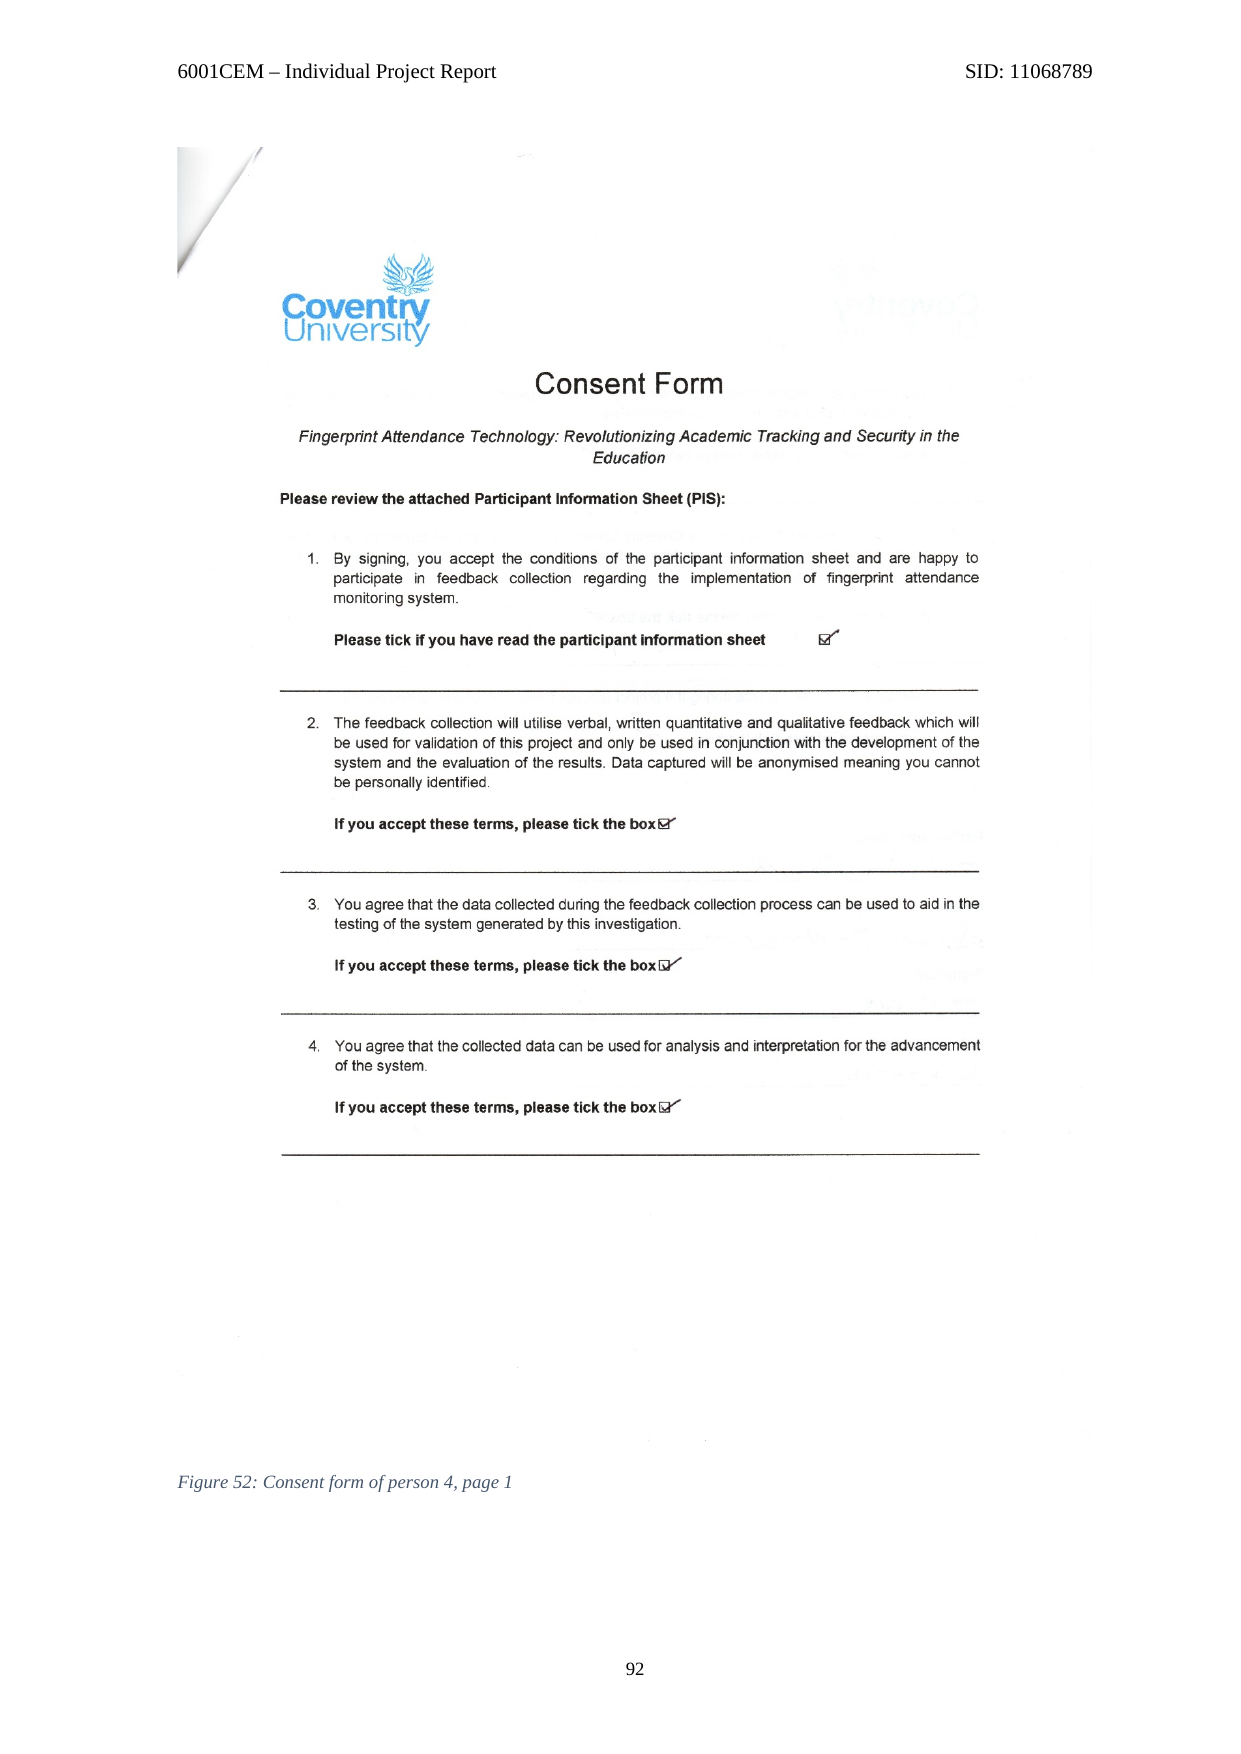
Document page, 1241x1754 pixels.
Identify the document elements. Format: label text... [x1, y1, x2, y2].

text Figure 52: Consent form of person 4, page 1 [177, 1471, 1092, 1492]
picture [177, 147, 1093, 1442]
